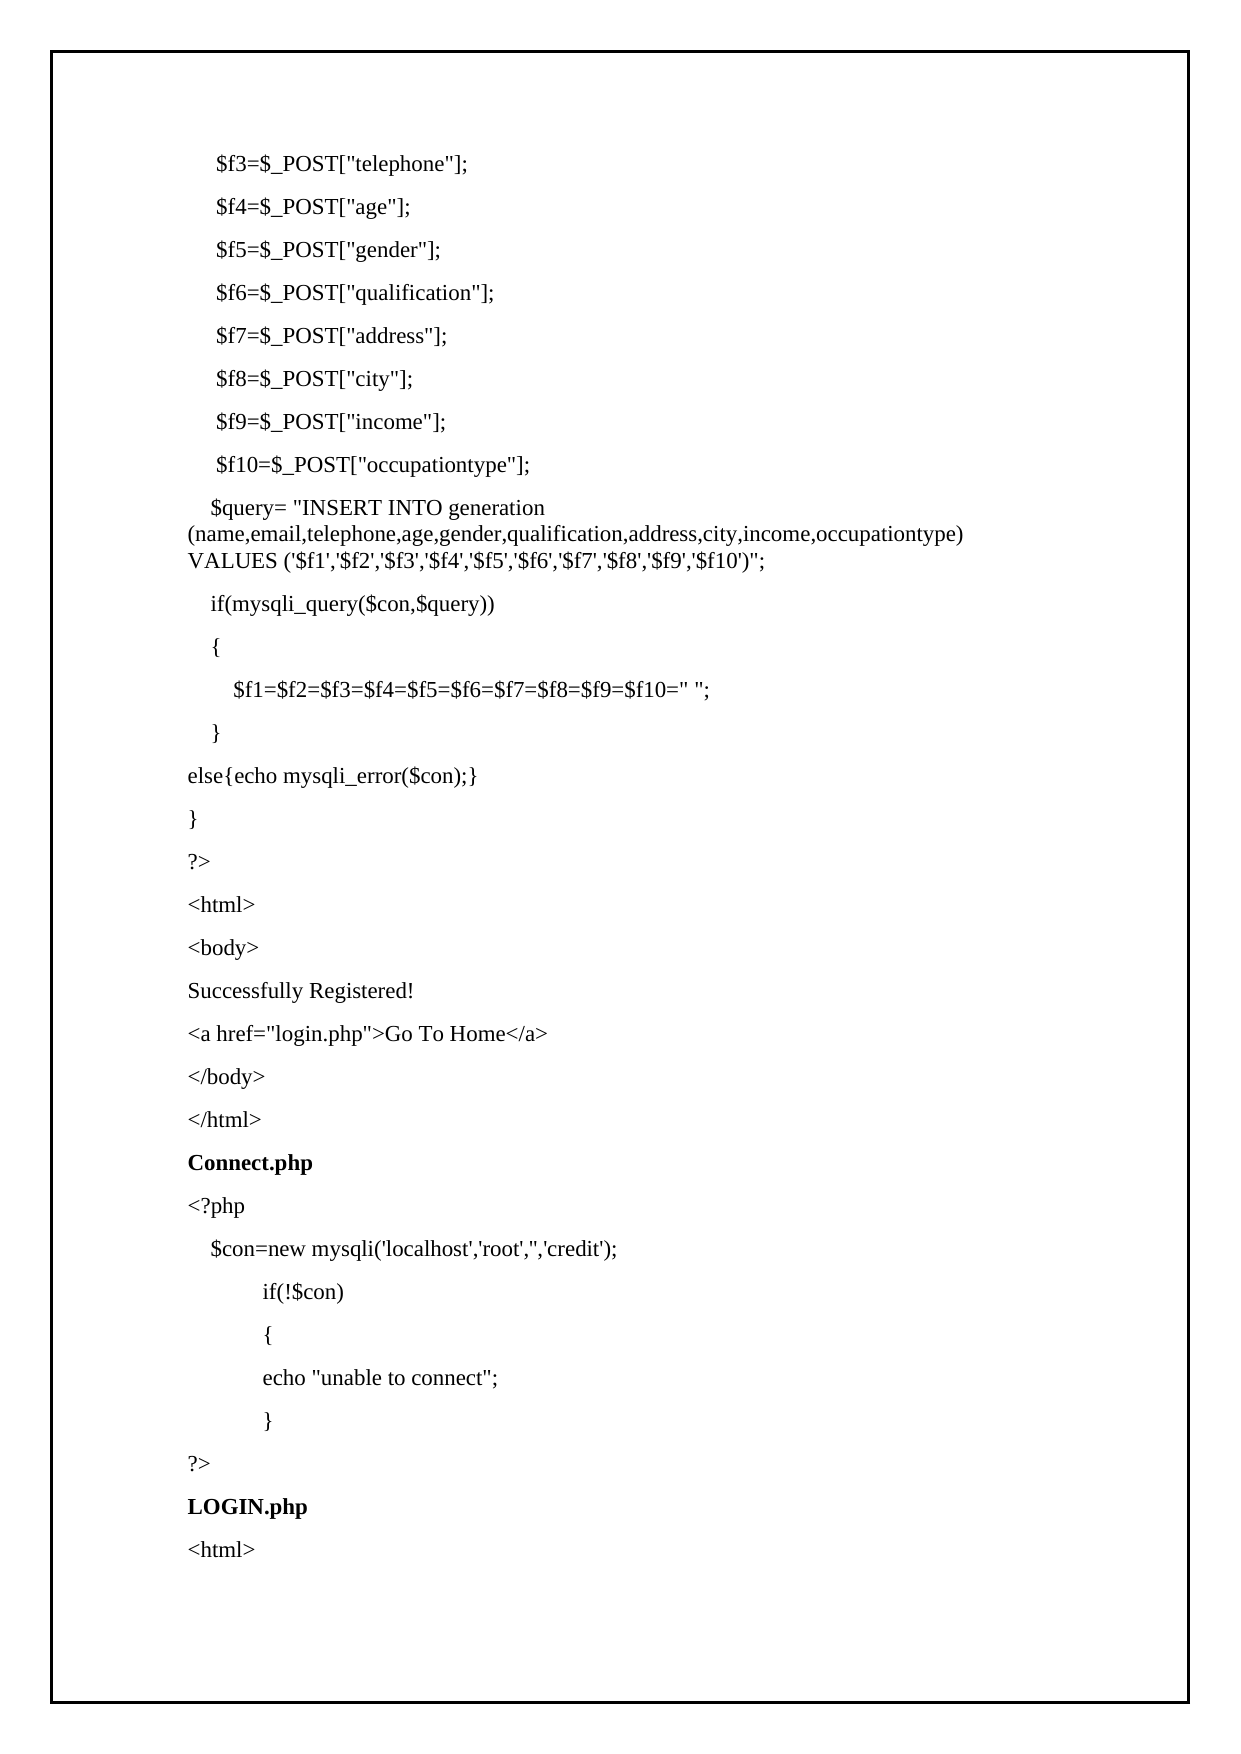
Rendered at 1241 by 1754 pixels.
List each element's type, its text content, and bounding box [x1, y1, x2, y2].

text $con=new mysqli('localhost','root','','credit'); [187, 1235, 1053, 1262]
text </body> [187, 1063, 1053, 1089]
text if(mysqli_query($con,$query)) [187, 590, 1053, 616]
text <html> [187, 1536, 1053, 1563]
text LOGIN.php [187, 1493, 1053, 1520]
text { [187, 1321, 1053, 1348]
text <?php [187, 1192, 1053, 1218]
text </html> [187, 1106, 1053, 1132]
text echo "unable to connect"; [187, 1364, 1053, 1391]
text ?> [187, 1450, 1053, 1477]
text $f9=$_POST["income"]; [187, 408, 1053, 434]
text } [187, 805, 1053, 831]
text $f8=$_POST["city"]; [187, 365, 1053, 391]
text else{echo mysqli_error($con);} [187, 762, 1053, 788]
text $f5=$_POST["gender"]; [187, 236, 1053, 262]
text $f10=$_POST["occupationtype"]; [187, 451, 1053, 477]
text Connect.php [187, 1149, 1053, 1176]
text Successfully Registered! [187, 977, 1053, 1003]
text $f3=$_POST["telephone"]; [187, 150, 1053, 176]
text if(!$con) [187, 1278, 1053, 1304]
text } [187, 1407, 1053, 1434]
text $f4=$_POST["age"]; [187, 193, 1053, 219]
text $f1=$f2=$f3=$f4=$f5=$f6=$f7=$f8=$f9=$f10=" "; [187, 676, 1053, 702]
text $query= "INSERT INTO generation (name,email,telephone,age,gender,qualification,address,city,income,occupationtype) VALUES ('$f1','$f2','$f3','$f4','$f5','$f6','$f7','$f8','$f9','$f10')"; [187, 494, 1053, 573]
text { [187, 633, 1053, 659]
text <a href="login.php">Go To Home</a> [187, 1020, 1053, 1046]
text ?> [187, 848, 1053, 874]
text } [187, 719, 1053, 745]
text <html> [187, 891, 1053, 917]
text $f6=$_POST["qualification"]; [187, 279, 1053, 305]
text <body> [187, 934, 1053, 960]
text $f7=$_POST["address"]; [187, 322, 1053, 348]
